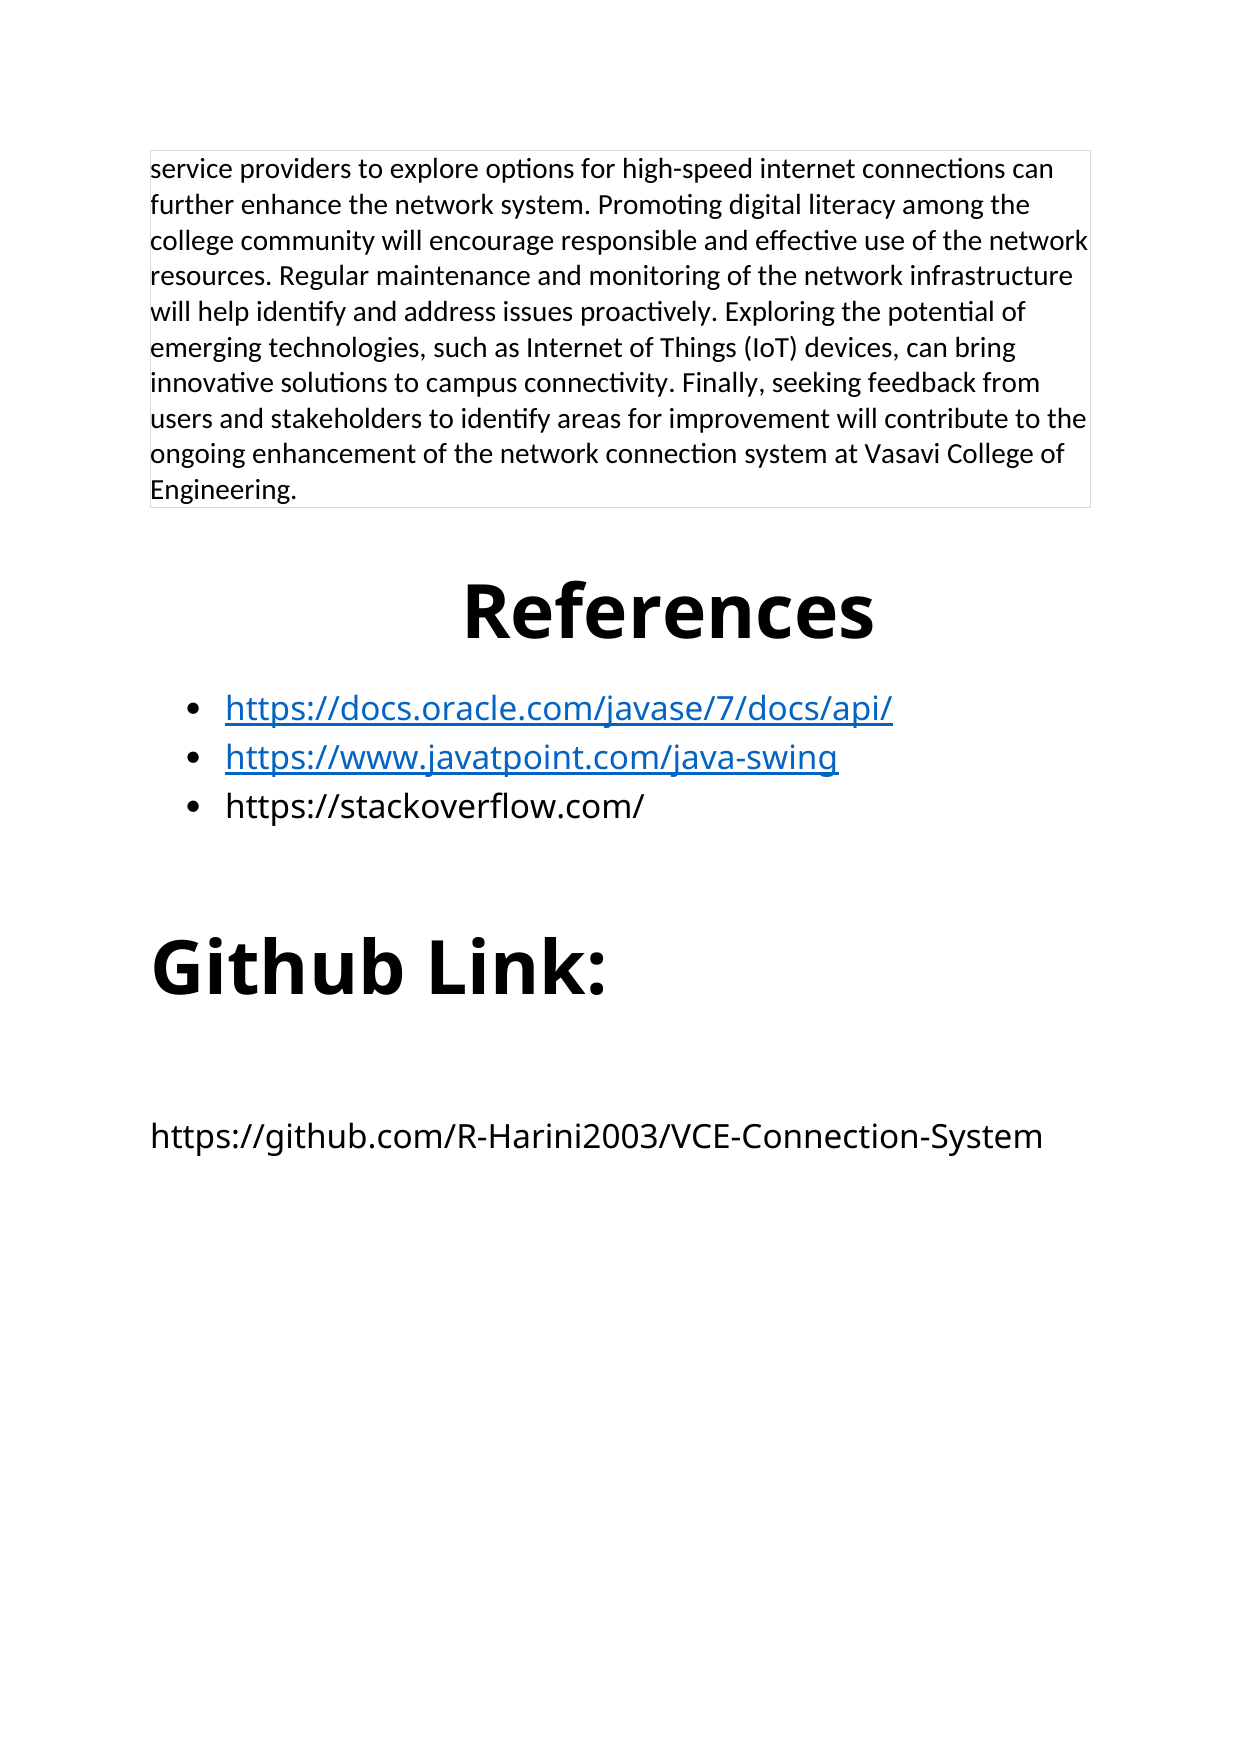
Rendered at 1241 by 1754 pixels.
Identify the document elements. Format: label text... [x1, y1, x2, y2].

list https://www.javatpoint.com/java-swing [187, 734, 1090, 779]
text https://github.com/R-Harini2003/VCE-Connection-System [150, 1113, 1090, 1158]
text References [150, 558, 1090, 660]
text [151, 151, 1090, 507]
list https://stackoverflow.com/ [187, 783, 1090, 828]
list https://docs.oracle.com/javase/7/docs/api/ [187, 685, 1090, 731]
text Github Link: [150, 914, 1090, 1016]
